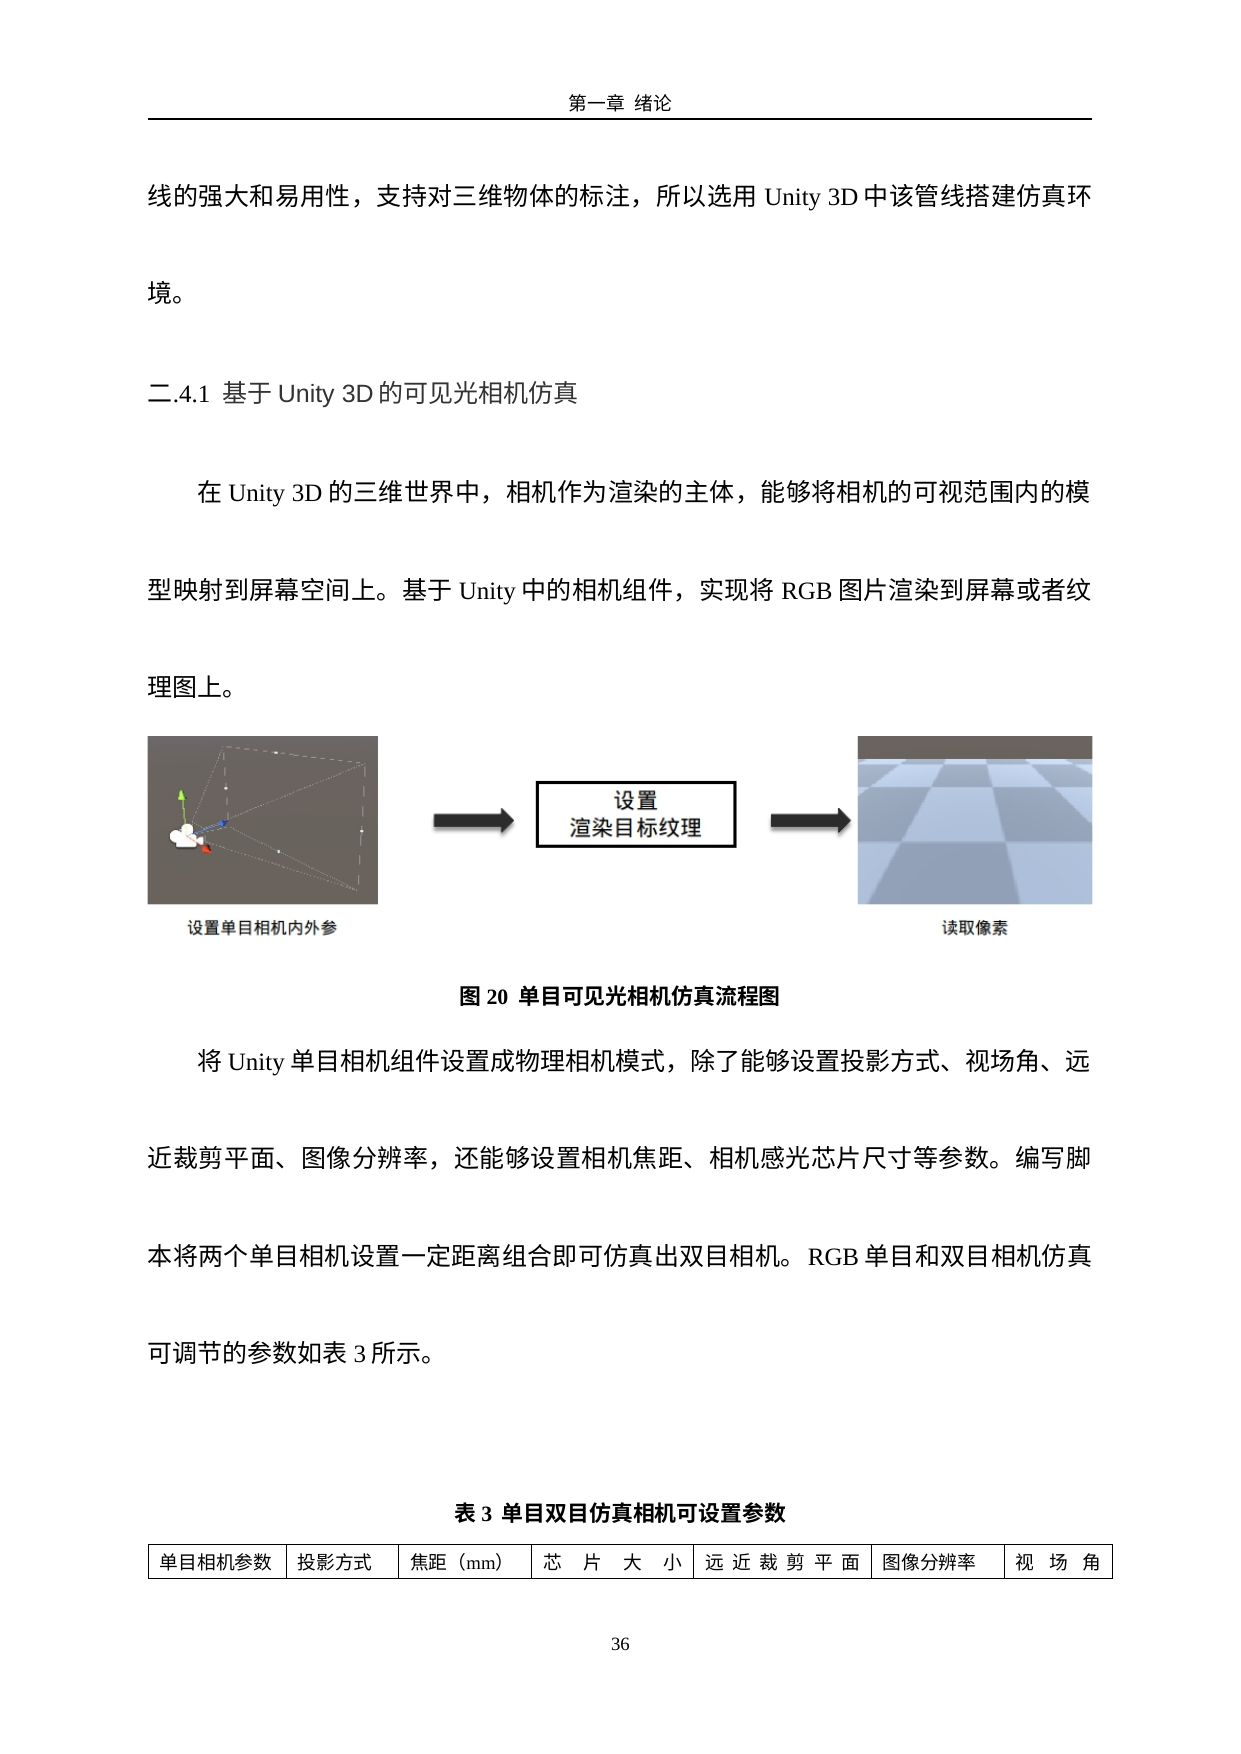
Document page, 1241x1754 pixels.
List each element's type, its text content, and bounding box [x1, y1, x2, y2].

text 表 3 单目双目仿真相机可设置参数 [148, 1496, 1092, 1528]
subtitle 基于Unity 3D的可见光相机仿真 [148, 359, 1092, 424]
table_header 图像分辨率 [872, 1545, 1004, 1578]
table_header 焦距（mm） [399, 1545, 531, 1578]
picture [147, 736, 1093, 943]
table_header 投影方式 [287, 1545, 398, 1578]
text 将Unity单目相机组件设置成物理相机模式，除了能够设置投影方式、视场角、远近裁剪平面、图像分辨率，还能够设置相机焦距、相机感光芯片尺寸等参数。编写脚本将两个单目相机设置一定距离组合即可仿真出双目相机。RGB单目和双目相机仿真可调节的参数如表 3所示。 [148, 1027, 1092, 1384]
text 在Unity 3D的三维世界中，相机作为渲染的主体，能够将相机的可视范围内的模型映射到屏幕空间上。基于Unity中的相机组件，实现将RGB图片渲染到屏幕或者纹理图上。 [148, 458, 1092, 718]
table_header 单目相机参数 [149, 1545, 286, 1578]
table_header 芯片大小（mm） [532, 1545, 693, 1578]
table_header 视场角（°） [1005, 1545, 1112, 1578]
text 图 20 单目可见光相机仿真流程图 [148, 978, 1092, 1011]
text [148, 162, 1092, 324]
table_header 远近裁剪平面（m） [694, 1545, 871, 1578]
